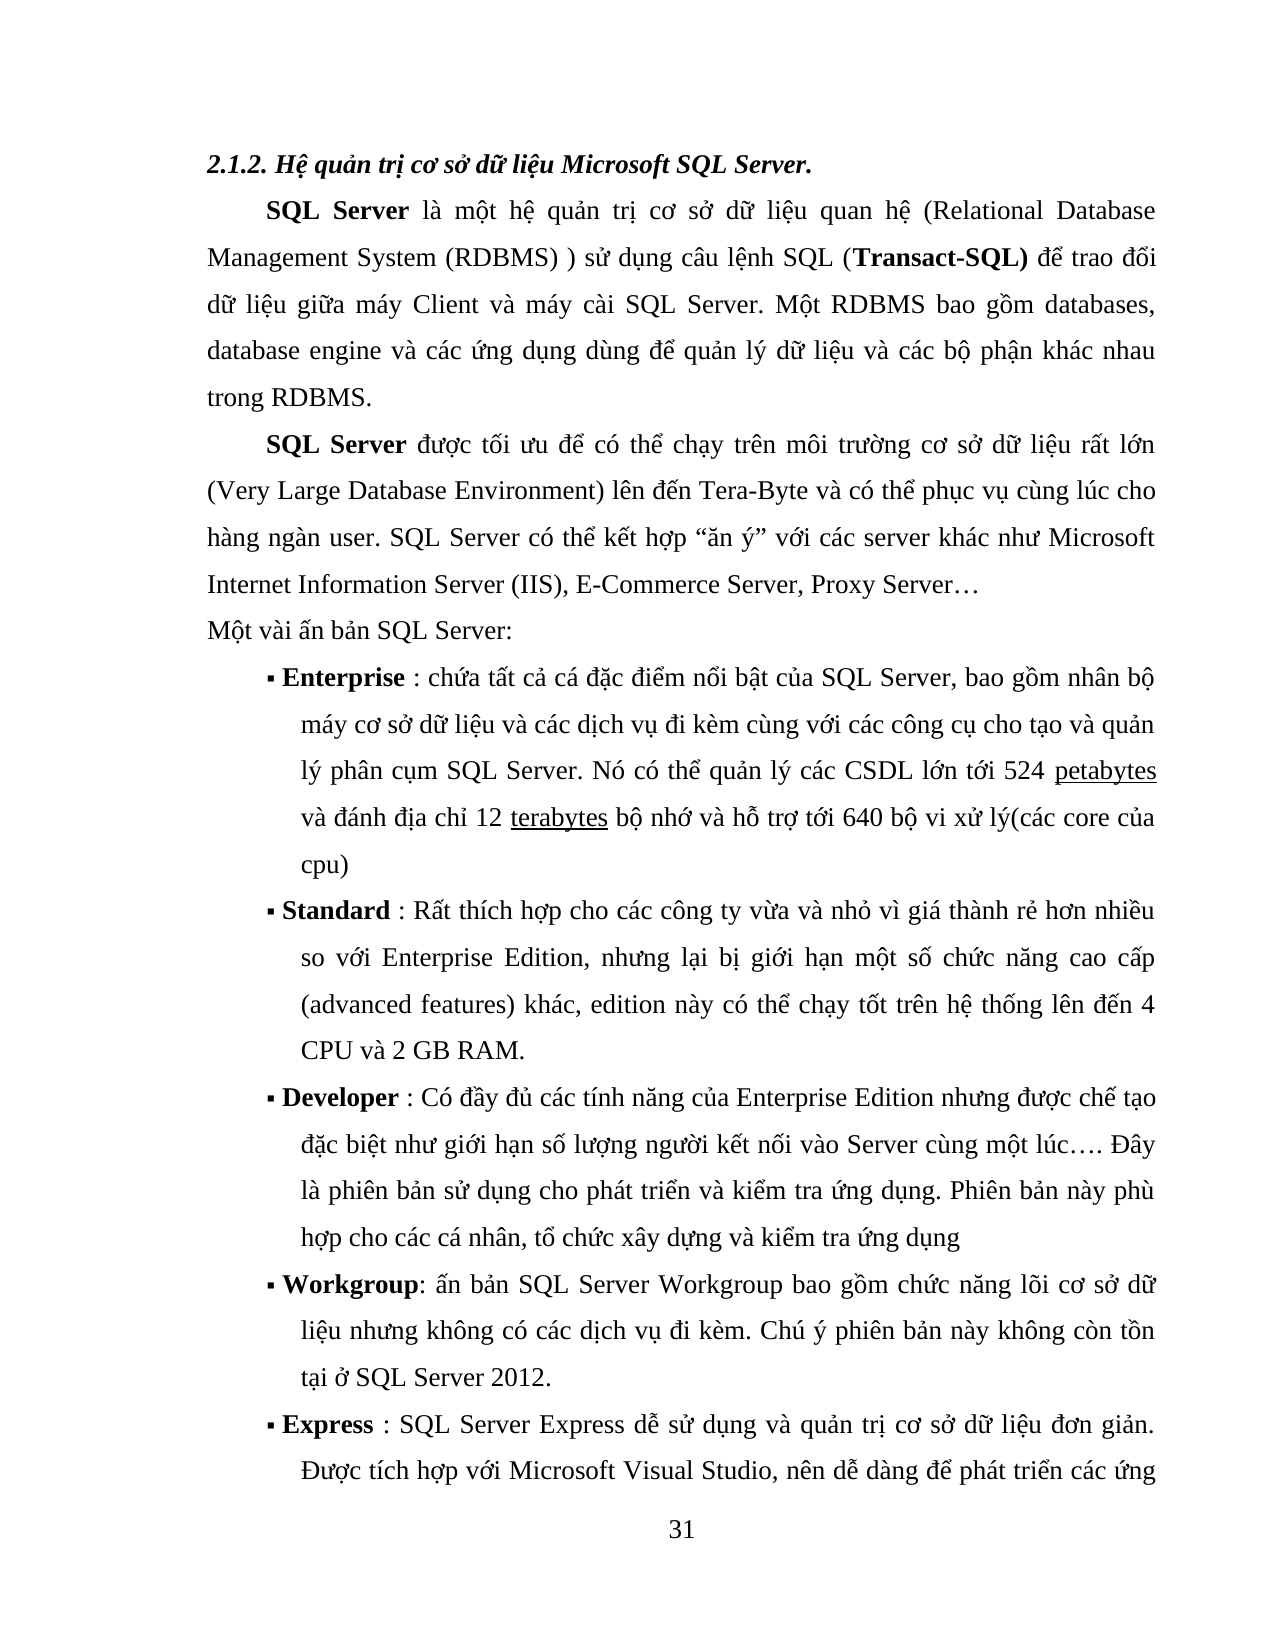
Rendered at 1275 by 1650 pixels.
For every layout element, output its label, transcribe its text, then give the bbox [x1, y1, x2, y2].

subtitle 2.1.2. Hệ quản trị cơ sở dữ liệu Microsoft SQL Server. [207, 148, 1157, 179]
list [266, 1408, 1157, 1486]
list Standard : Rất thích hợp cho các công ty vừa và nhỏ vì giá thành rẻ hơn nhiều so với Enterprise Edition, nhưng lại bị giới hạn một số chức năng cao cấp (advanced features) khác, edition này có thể chạy tốt trên hệ thống lên đến 4 CPU và 2 GB RAM. [266, 894, 1157, 1066]
text SQL Server là một hệ quản trị cơ sở dữ liệu quan hệ (Relational Database Management System (RDBMS) ) sử dụng câu lệnh SQL (Transact-SQL) để trao đổi dữ liệu giữa máy Client và máy cài SQL Server. Một RDBMS bao gồm databases, database engine và các ứng dụng dùng để quản lý dữ liệu và các bộ phận khác nhau trong RDBMS. [207, 194, 1157, 412]
list Workgroup: ấn bản SQL Server Workgroup bao gồm chức năng lõi cơ sở dữ liệu nhưng không có các dịch vụ đi kèm. Chú ý phiên bản này không còn tồn tại ở SQL Server 2012. [266, 1268, 1157, 1392]
list Developer : Có đầy đủ các tính năng của Enterprise Edition nhưng được chế tạo đặc biệt như giới hạn số lượng người kết nối vào Server cùng một lúc…. Ðây là phiên bản sử dụng cho phát triển và kiểm tra ứng dụng. Phiên bản này phù hợp cho các cá nhân, tổ chức xây dựng và kiểm tra ứng dụng [266, 1081, 1157, 1252]
text Một vài ấn bản SQL Server: [207, 614, 1157, 646]
list Enterprise : chứa tất cả cá đặc điểm nổi bật của SQL Server, bao gồm nhân bộ máy cơ sở dữ liệu và các dịch vụ đi kèm cùng với các công cụ cho tạo và quản lý phân cụm SQL Server. Nó có thể quản lý các CSDL lớn tới 524 petabytes và đánh địa chỉ 12 terabytes bộ nhớ và hỗ trợ tới 640 bộ vi xử lý(các core của cpu) [266, 661, 1157, 879]
text SQL Server được tối ưu để có thể chạy trên môi trường cơ sở dữ liệu rất lớn (Very Large Database Environment) lên đến Tera-Byte và có thể phục vụ cùng lúc cho hàng ngàn user. SQL Server có thể kết hợp “ăn ý” với các server khác như Microsoft Internet Information Server (IIS), E-Commerce Server, Proxy Server… [207, 428, 1157, 599]
